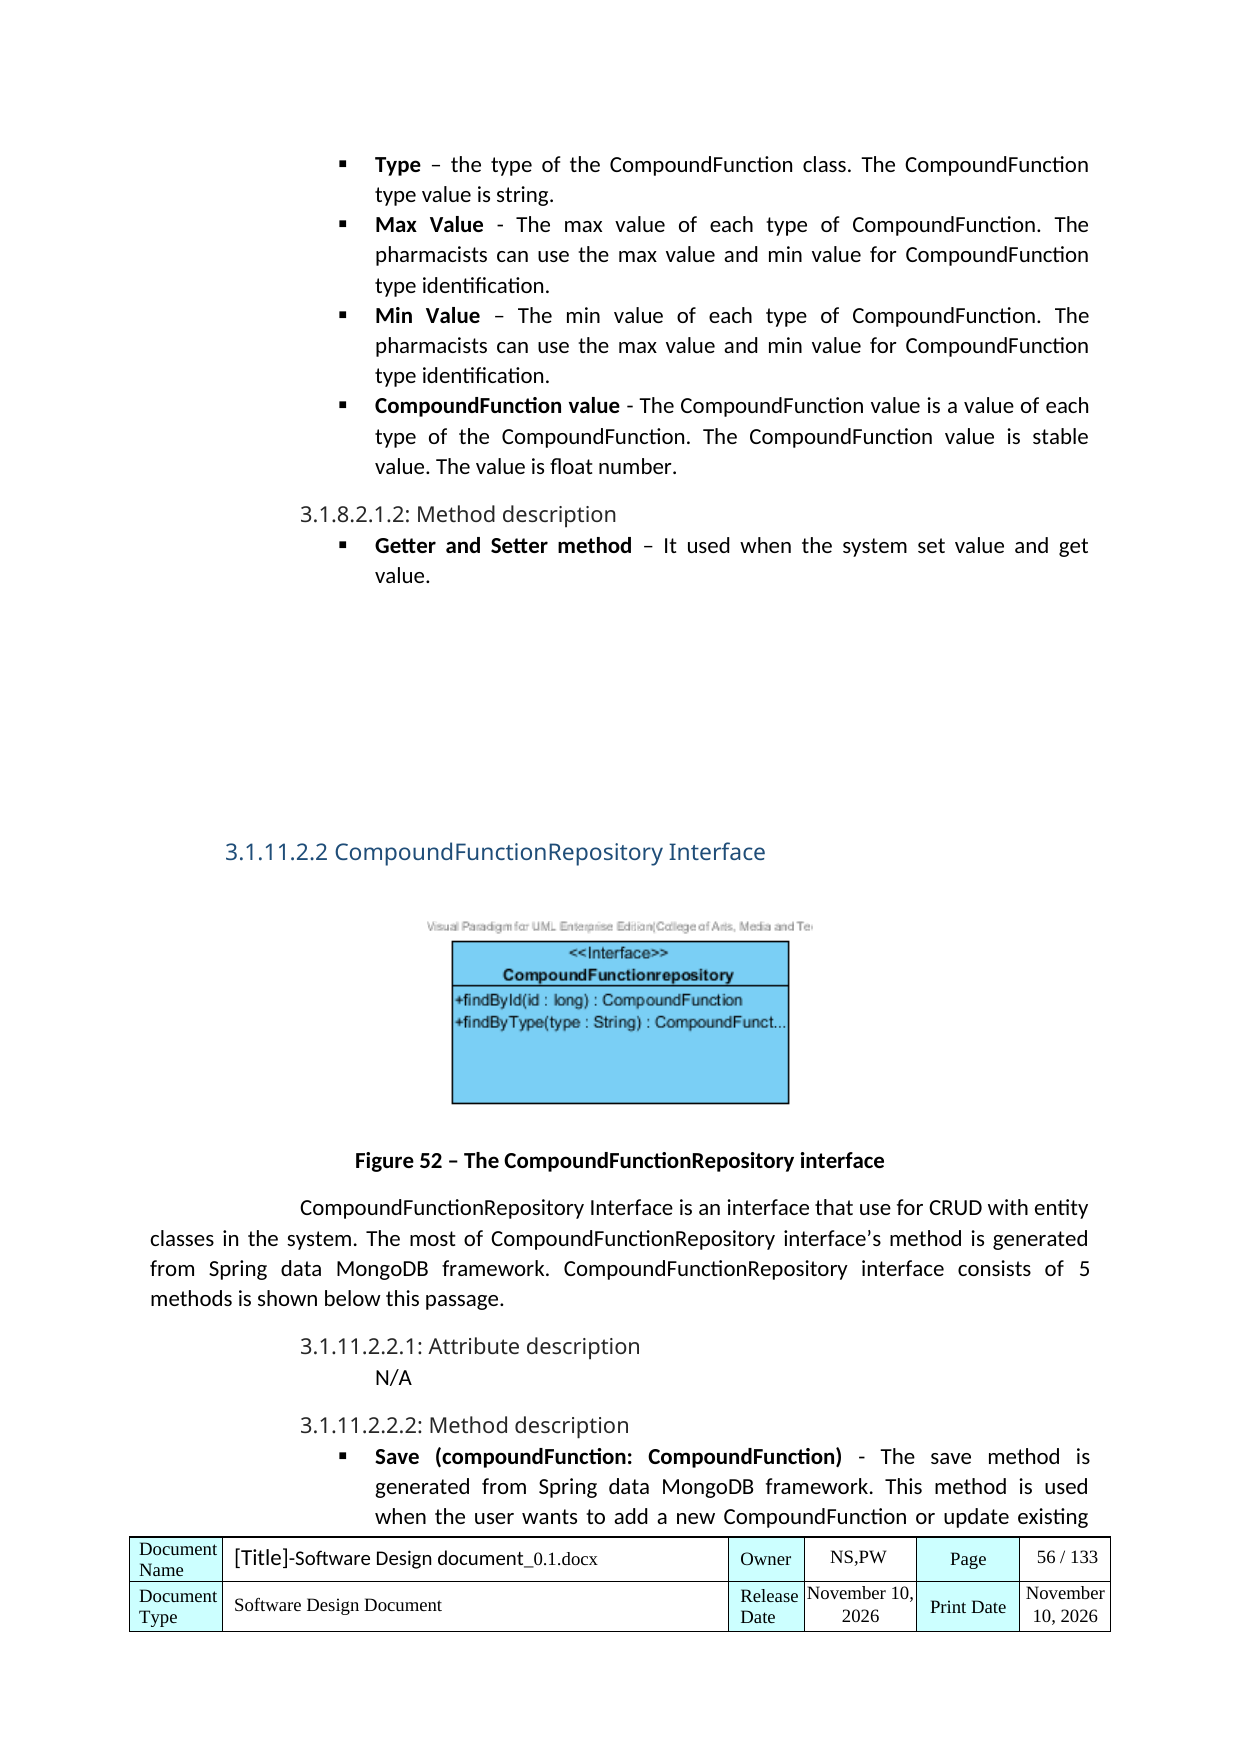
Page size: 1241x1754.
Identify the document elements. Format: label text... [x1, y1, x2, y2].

list Min Value – The min value of each type of CompoundFunction. The pharmacists can use the max value and min value for CompoundFunction type identification. [337, 301, 1090, 389]
subtitle 3.1.11.2.2.1: Attribute description [225, 1331, 1090, 1361]
text Figure 52 – The CompoundFunctionRepository interface [150, 1147, 1090, 1175]
picture [427, 916, 813, 1128]
list CompoundFunction value - The CompoundFunction value is a value of each type of the CompoundFunction. The CompoundFunction value is stable value. The value is float number. [337, 392, 1090, 480]
list Getter and Setter method – It used when the system set value and get value. [337, 531, 1090, 589]
list Type – the type of the CompoundFunction class. The CompoundFunction type value is string. [337, 150, 1090, 208]
subtitle 3.1.11.2.2.2: Method description [262, 1410, 1090, 1440]
text N/A [150, 1363, 1090, 1391]
subtitle 3.1.8.2.1.2: Method description [262, 499, 1090, 529]
text CompoundFunctionRepository Interface is an interface that use for CRUD with entity classes in the system. The most of CompoundFunctionRepository interface’s method is generated from Spring data MongoDB framework. CompoundFunctionRepository interface consists of 5 methods is shown below this passage. [150, 1193, 1090, 1312]
subtitle 3.1.11.2.2 CompoundFunctionRepository Interface [150, 836, 1090, 867]
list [337, 1442, 1090, 1531]
list Max Value - The max value of each type of CompoundFunction. The pharmacists can use the max value and min value for CompoundFunction type identification. [337, 210, 1090, 299]
